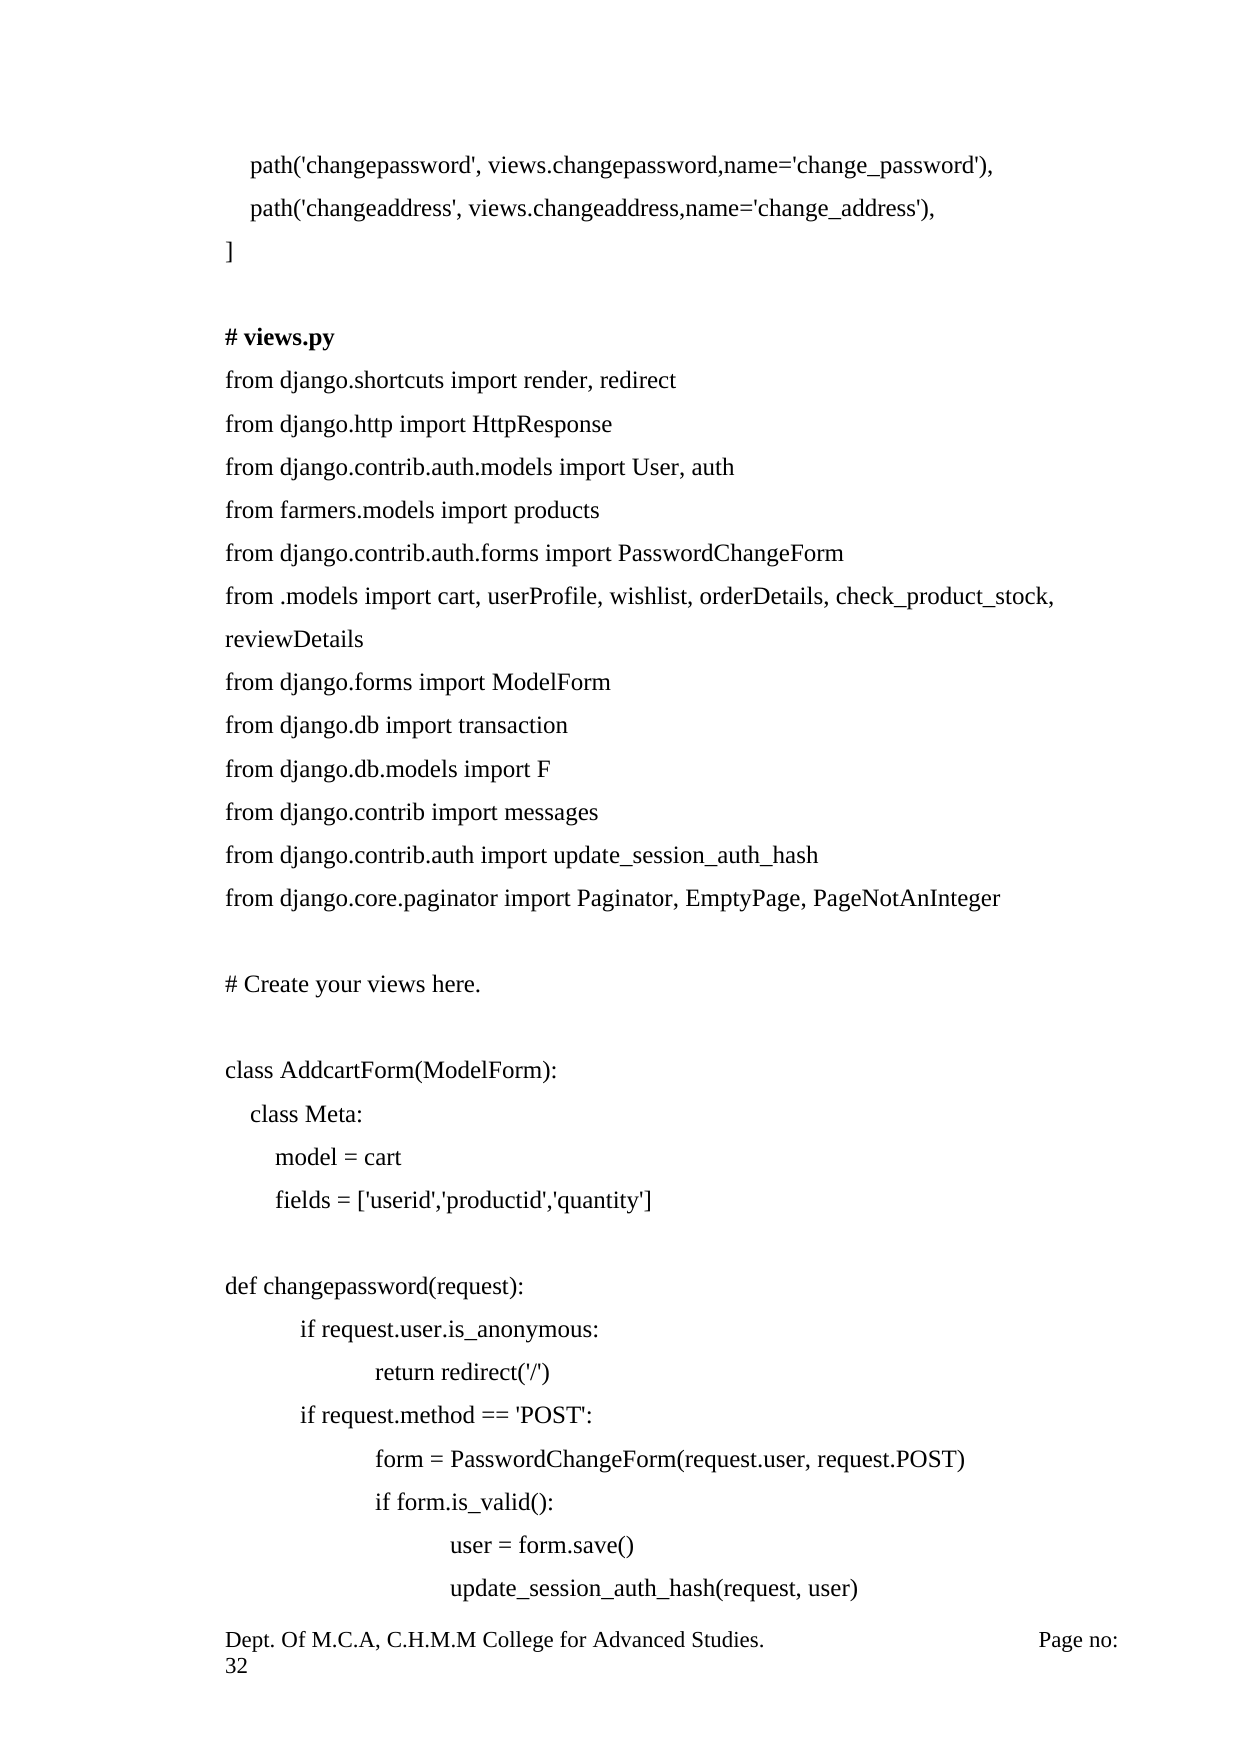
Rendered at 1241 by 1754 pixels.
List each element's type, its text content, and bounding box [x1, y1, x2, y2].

text from django.forms import ModelForm [225, 667, 1090, 696]
text from farmers.models import products [225, 495, 1090, 524]
text if form.is_valid(): [225, 1487, 1090, 1516]
text fields = ['userid','productid','quantity'] [225, 1185, 1090, 1214]
text class Meta: [225, 1099, 1090, 1127]
text path('changepassword', views.changepassword,name='change_password'), [225, 150, 1090, 179]
text model = cart [225, 1142, 1090, 1171]
text from django.core.paginator import Paginator, EmptyPage, PageNotAnInteger [225, 883, 1090, 912]
text # views.py [225, 322, 1090, 351]
text ] [225, 236, 1090, 265]
text update_session_auth_hash(request, user) [225, 1573, 1090, 1602]
text path('changeaddress', views.changeaddress,name='change_address'), [225, 193, 1090, 222]
text form = PasswordChangeForm(request.user, request.POST) [225, 1444, 1090, 1472]
text from django.shortcuts import render, redirect [225, 366, 1090, 394]
text return redirect('/') [225, 1357, 1090, 1386]
text from django.db import transaction [225, 711, 1090, 739]
text if request.method == 'POST': [225, 1401, 1090, 1429]
text def changepassword(request): [225, 1271, 1090, 1300]
text class AddcartForm(ModelForm): [225, 1056, 1090, 1084]
text from django.contrib import messages [225, 797, 1090, 826]
text from django.contrib.auth.models import User, auth [225, 452, 1090, 481]
text from django.db.models import F [225, 754, 1090, 782]
text from django.http import HttpResponse [225, 409, 1090, 437]
text from .models import cart, userProfile, wishlist, orderDetails, check_product_stock, reviewDetails [225, 581, 1090, 653]
text from django.contrib.auth import update_session_auth_hash [225, 840, 1090, 869]
text from django.contrib.auth.forms import PasswordChangeForm [225, 538, 1090, 567]
text # Create your views here. [225, 969, 1090, 998]
text if request.user.is_anonymous: [225, 1314, 1090, 1343]
text user = form.save() [225, 1530, 1090, 1559]
